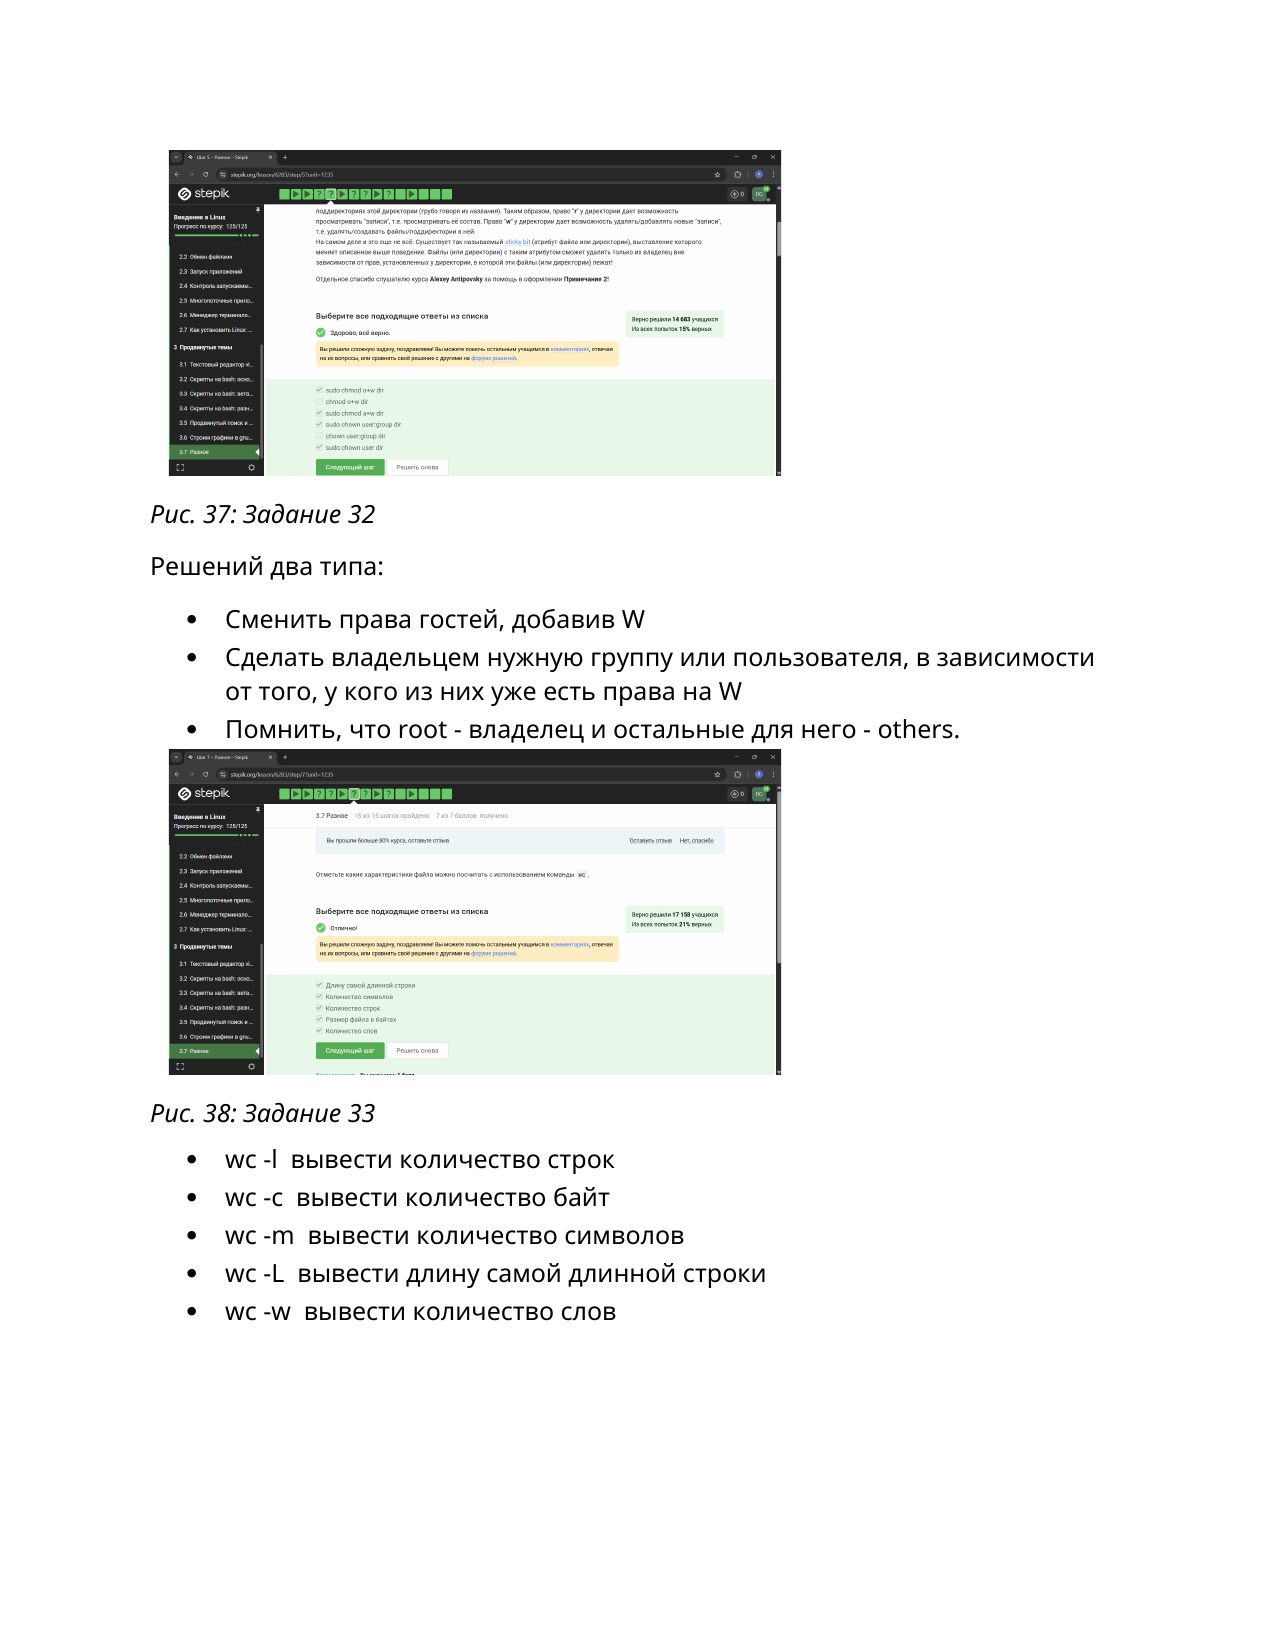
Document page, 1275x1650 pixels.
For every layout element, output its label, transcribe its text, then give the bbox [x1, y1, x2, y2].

picture [168, 749, 782, 1075]
list wc -L вывести длину самой длинной строки [187, 1256, 1125, 1290]
list Сменить права гостей, добавив W [187, 602, 1125, 636]
list wc -w вывести количество слов [187, 1293, 1125, 1327]
list wc -c вывести количество байт [187, 1180, 1125, 1214]
list Помнить, что root - владелец и остальные для него - others. [187, 712, 1125, 746]
list Сделать владельцем нужную группу или пользователя, в зависимости от того, у кого из них уже есть права на W [187, 640, 1125, 708]
list wc -l вывести количество строк [187, 1142, 1125, 1176]
text Рис. 37: Задание 32 [150, 496, 1125, 530]
text Рис. 38: Задание 33 [150, 1096, 1125, 1130]
text Решений два типа: [150, 549, 1125, 583]
list wc -m вывести количество символов [187, 1218, 1125, 1252]
picture [168, 150, 782, 476]
